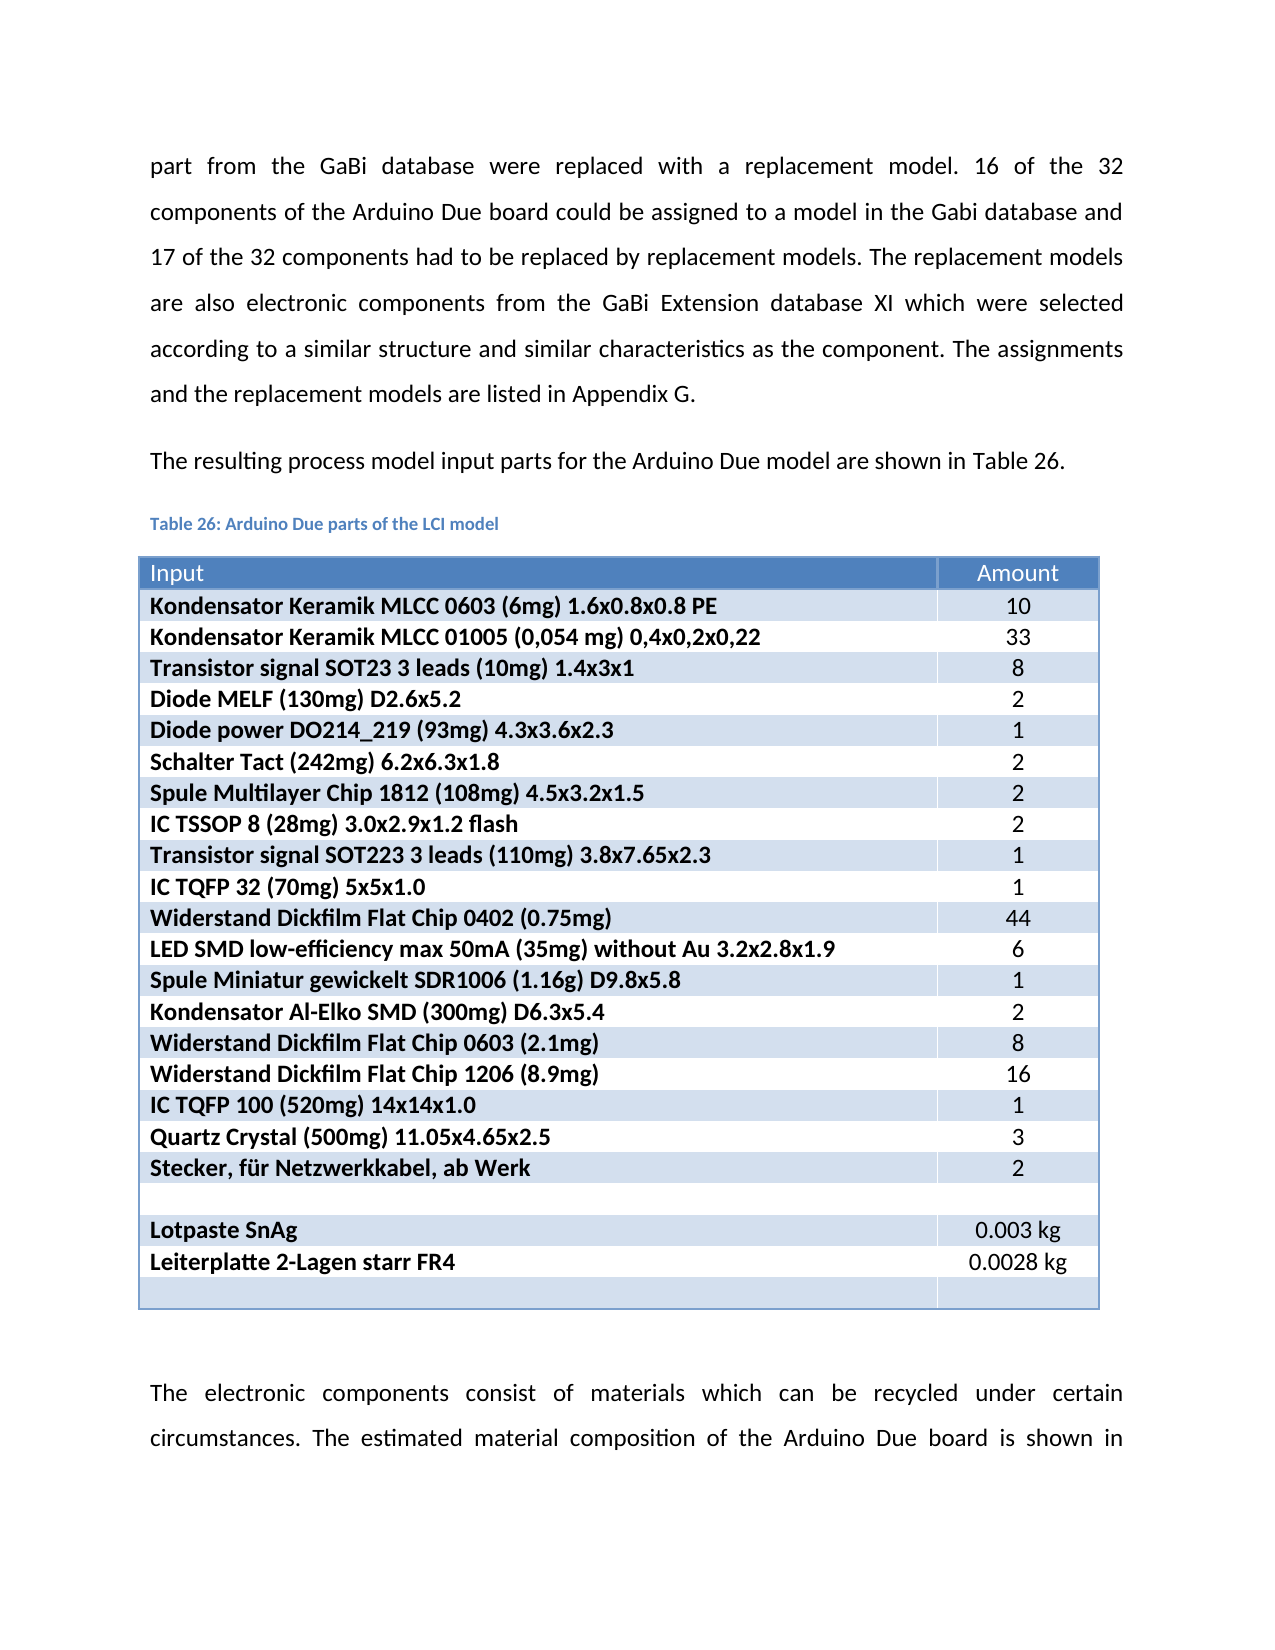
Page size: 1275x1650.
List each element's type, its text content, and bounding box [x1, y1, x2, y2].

table_cell 8 [938, 652, 1098, 683]
table_cell Spule Miniatur gewickelt SDR1006 (1.16g) D9.8x5.8 [140, 965, 937, 996]
table_cell Kondensator Al-Elko SMD (300mg) D6.3x5.4 [140, 996, 937, 1027]
table_cell 1 [938, 715, 1098, 746]
table_cell IC TSSOP 8 (28mg) 3.0x2.9x1.2 flash [140, 808, 937, 839]
table_cell Spule Multilayer Chip 1812 (108mg) 4.5x3.2x1.5 [140, 777, 937, 808]
table_header Amount [939, 558, 1098, 588]
table_cell Diode power DO214_219 (93mg) 4.3x3.6x2.3 [140, 715, 937, 746]
table_cell Widerstand Dickfilm Flat Chip 1206 (8.9mg) [140, 1058, 937, 1089]
table_cell Lotpaste SnAg [140, 1215, 937, 1246]
table_cell Kondensator Keramik MLCC 01005 (0,054 mg) 0,4x0,2x0,22 [140, 621, 937, 652]
table_cell 1 [938, 965, 1098, 996]
table_cell 2 [938, 996, 1098, 1027]
table_cell 16 [938, 1058, 1098, 1089]
table_cell Transistor signal SOT23 3 leads (10mg) 1.4x3x1 [140, 652, 937, 683]
table_cell 1 [938, 871, 1098, 902]
table_cell [140, 1183, 937, 1214]
table_cell IC TQFP 32 (70mg) 5x5x1.0 [140, 871, 937, 902]
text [150, 1377, 1125, 1453]
table_cell Kondensator Keramik MLCC 0603 (6mg) 1.6x0.8x0.8 PE [140, 590, 937, 621]
table_cell 1 [938, 840, 1098, 871]
table_cell [938, 1183, 1098, 1214]
table_cell 3 [938, 1121, 1098, 1152]
table_cell 0.0028 kg [938, 1246, 1098, 1277]
table_header Input [140, 558, 936, 588]
table_cell 44 [938, 902, 1098, 933]
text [150, 150, 1125, 409]
table_cell [938, 1277, 1098, 1308]
table_cell Quartz Crystal (500mg) 11.05x4.65x2.5 [140, 1121, 937, 1152]
table_cell 2 [938, 683, 1098, 714]
table_cell 10 [938, 590, 1098, 621]
table_cell [140, 1277, 937, 1308]
table_cell 0.003 kg [938, 1215, 1098, 1246]
table_cell Schalter Tact (242mg) 6.2x6.3x1.8 [140, 746, 937, 777]
table_cell 2 [938, 746, 1098, 777]
table_cell 2 [938, 777, 1098, 808]
table_cell Widerstand Dickfilm Flat Chip 0402 (0.75mg) [140, 902, 937, 933]
table_cell IC TQFP 100 (520mg) 14x14x1.0 [140, 1090, 937, 1121]
table_cell LED SMD low-efficiency max 50mA (35mg) without Au 3.2x2.8x1.9 [140, 933, 937, 964]
table_cell Diode MELF (130mg) D2.6x5.2 [140, 683, 937, 714]
table_cell Leiterplatte 2-Lagen starr FR4 [140, 1246, 937, 1277]
table_cell Stecker, für Netzwerkkabel, ab Werk [140, 1152, 937, 1183]
table_cell 6 [938, 933, 1098, 964]
table_cell 2 [938, 808, 1098, 839]
table_cell Transistor signal SOT223 3 leads (110mg) 3.8x7.65x2.3 [140, 840, 937, 871]
table_cell Widerstand Dickfilm Flat Chip 0603 (2.1mg) [140, 1027, 937, 1058]
table_cell 1 [938, 1090, 1098, 1121]
table_cell 33 [938, 621, 1098, 652]
table_cell 8 [938, 1027, 1098, 1058]
table_cell 2 [938, 1152, 1098, 1183]
text The resulting process model input parts for the Arduino Due model are shown in Table 26. [150, 445, 1125, 476]
